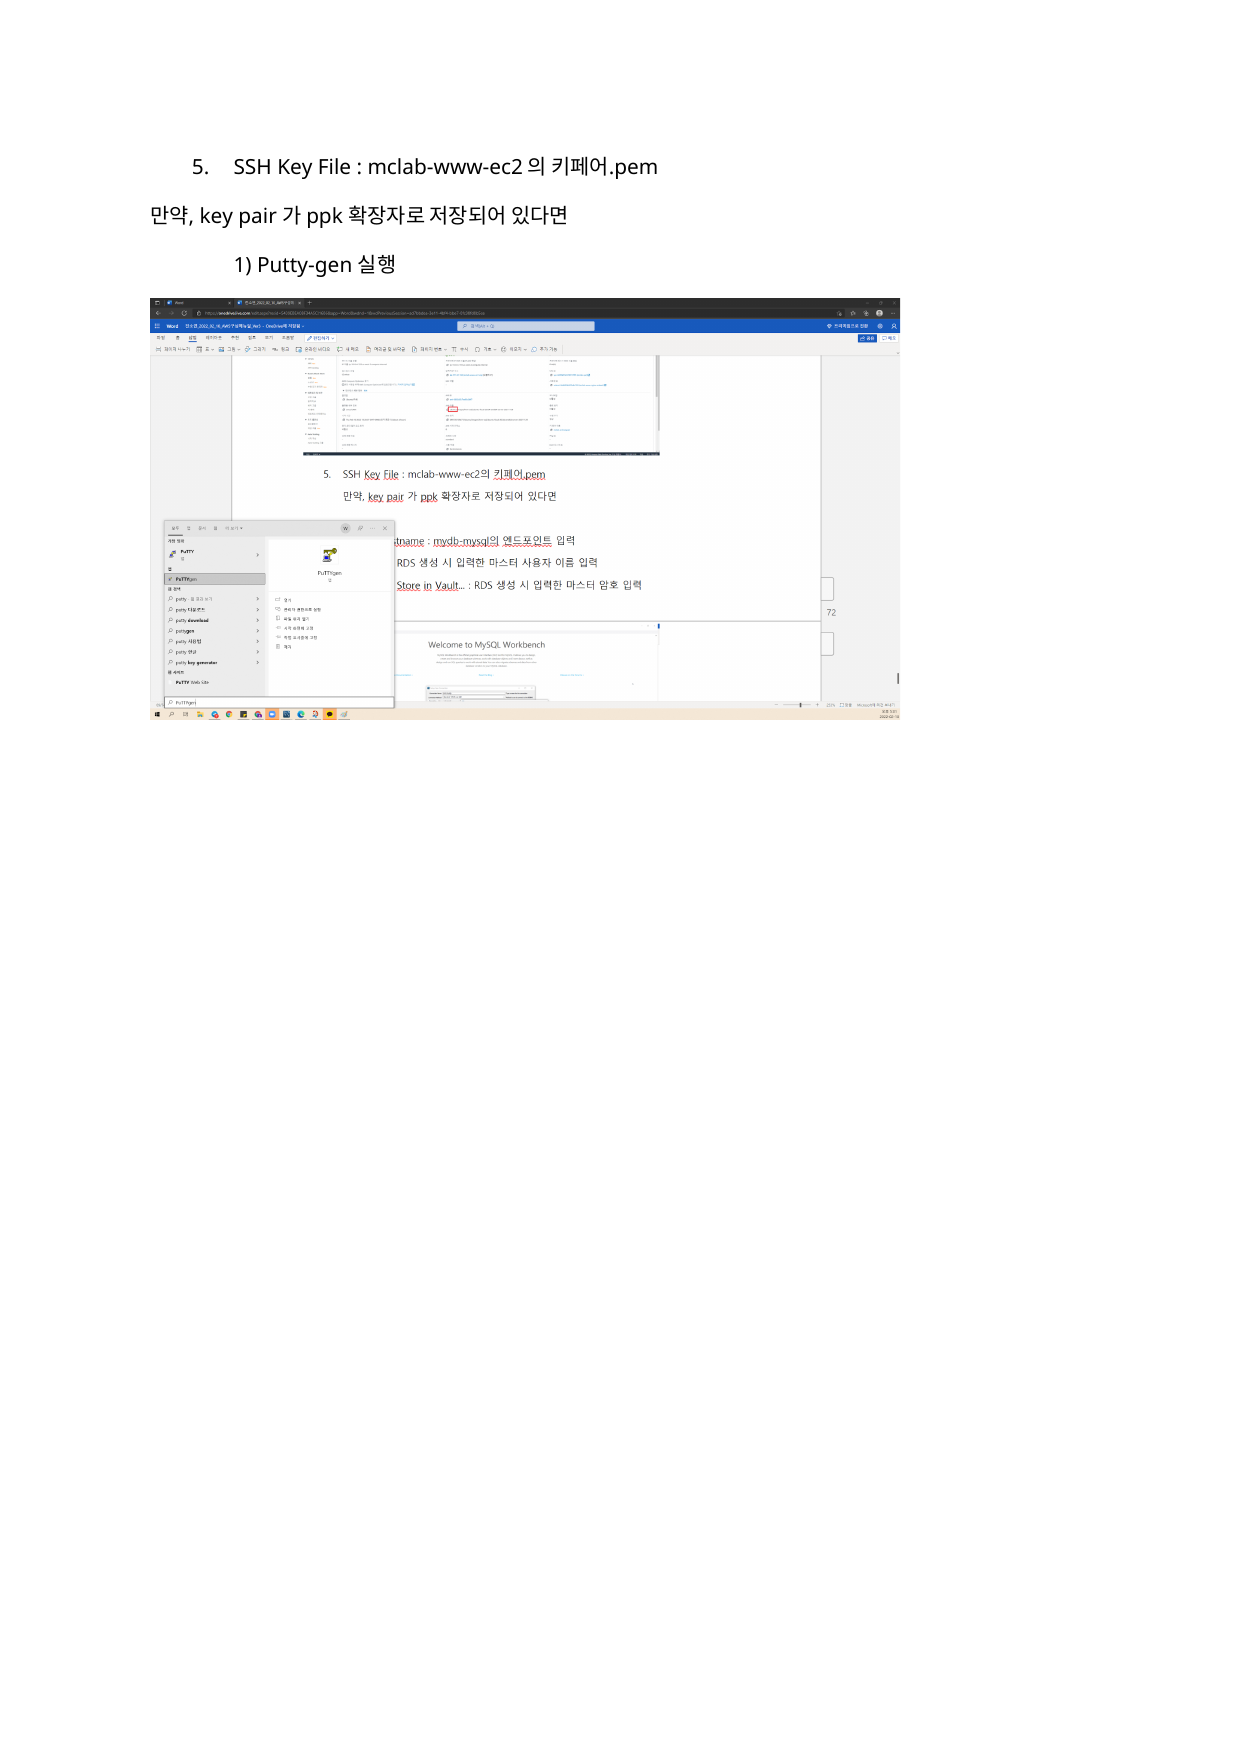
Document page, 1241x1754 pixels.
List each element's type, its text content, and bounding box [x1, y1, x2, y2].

picture [150, 298, 901, 720]
text 만약, key pair 가 ppk 확장자로 저장되어 있다면 [150, 199, 1090, 230]
list SSH Key File : mclab-www-ec2의 키페어.pem [192, 150, 1090, 180]
text 1) Putty-gen 실행 [150, 249, 1090, 279]
